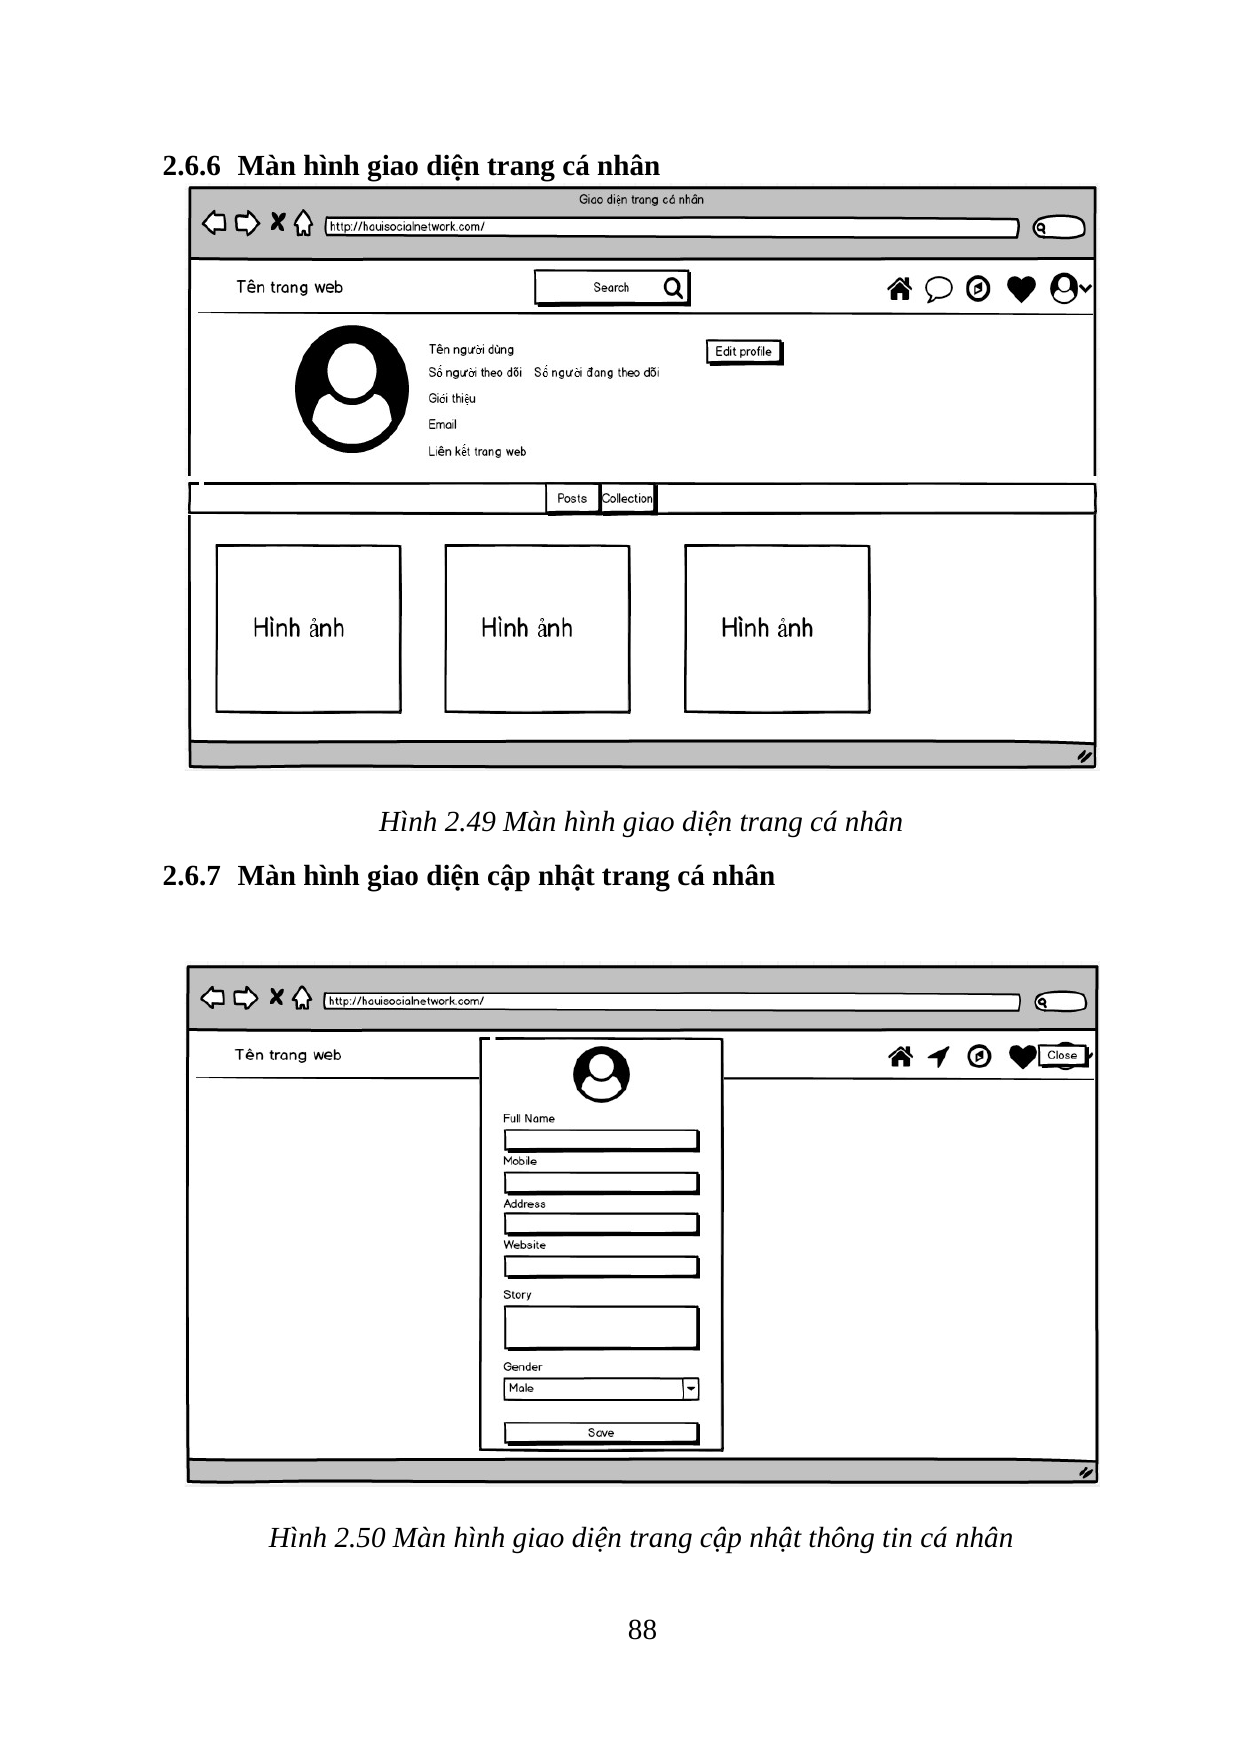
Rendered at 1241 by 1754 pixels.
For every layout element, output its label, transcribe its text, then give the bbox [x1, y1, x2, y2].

picture [184, 183, 1100, 771]
picture [184, 961, 1100, 1487]
subtitle Màn hình giao diện trang cá nhân [162, 148, 1122, 181]
subtitle Màn hình giao diện cập nhật trang cá nhân [162, 858, 1122, 892]
text Hình 2.50 Màn hình giao diện trang cập nhật thông tin cá nhân [162, 1521, 1122, 1554]
text Hình 2.49 Màn hình giao diện trang cá nhân [162, 804, 1122, 837]
